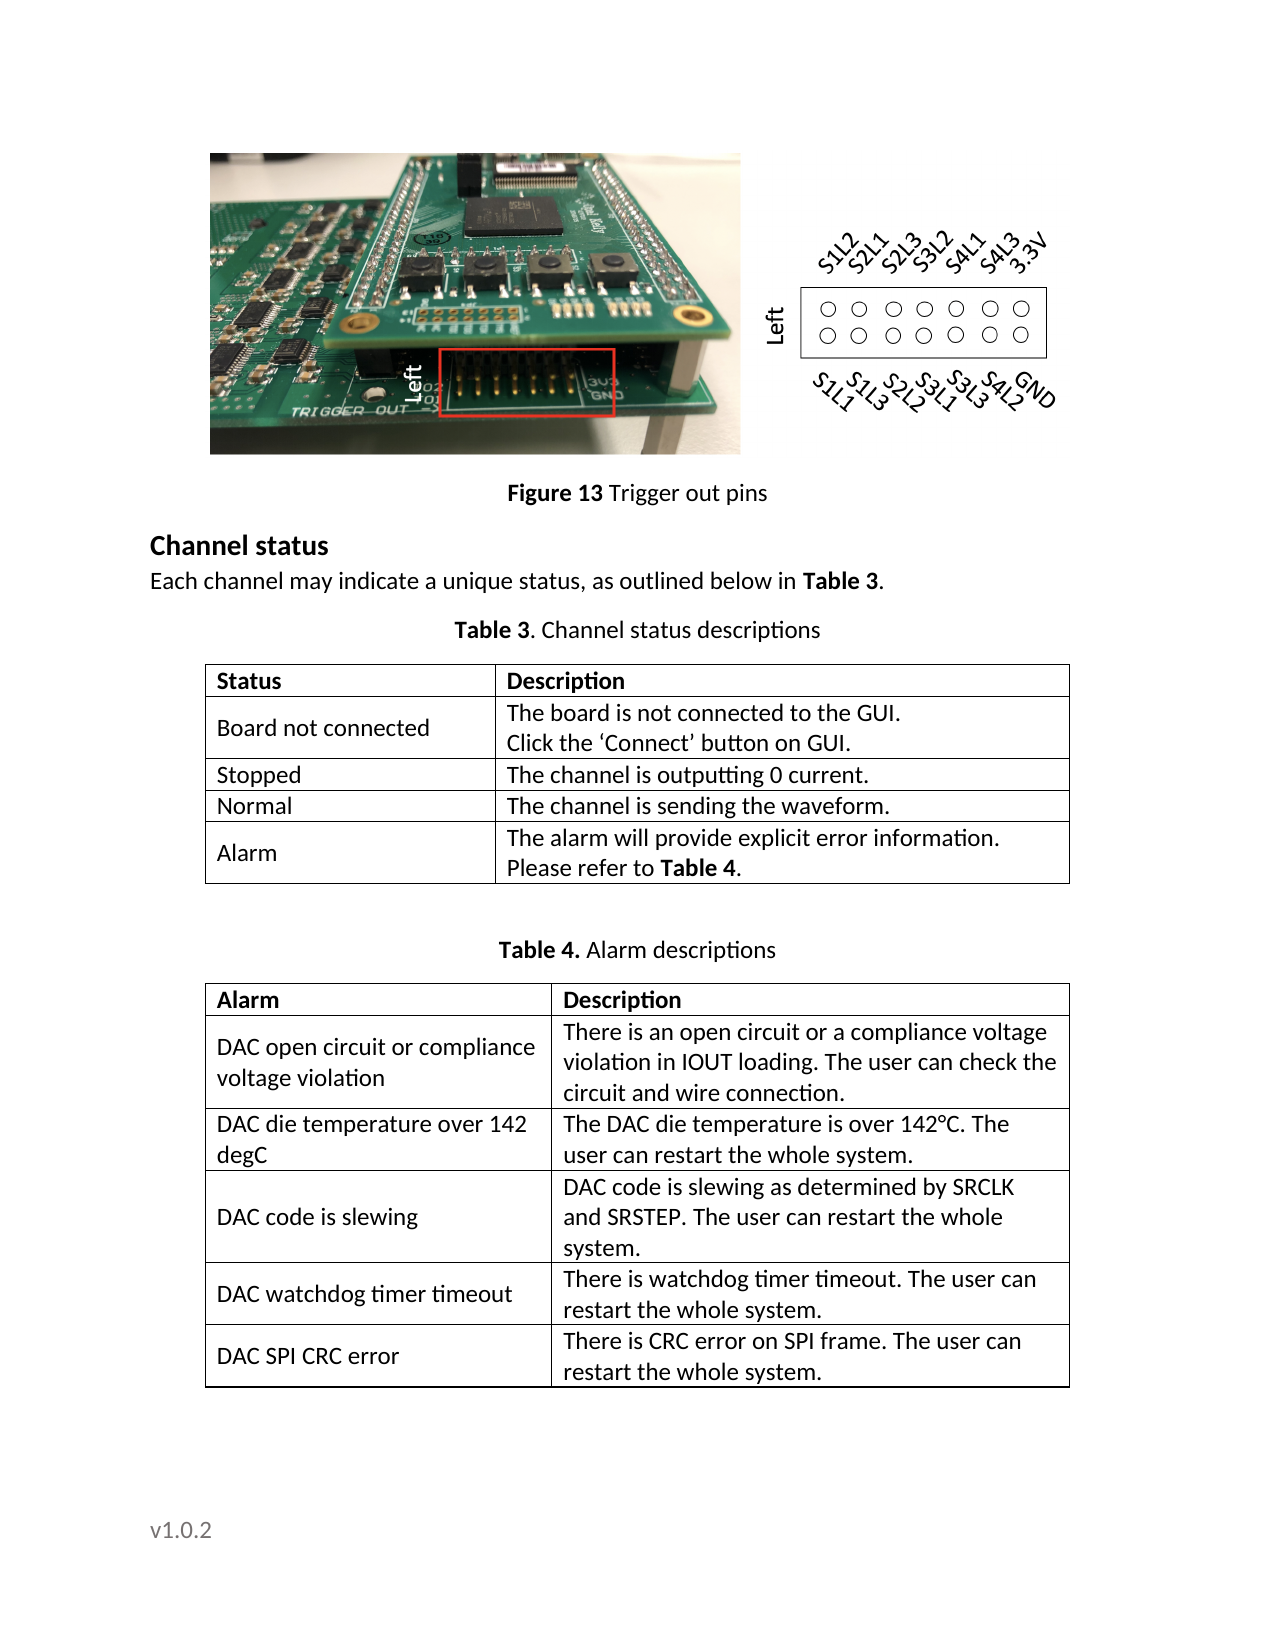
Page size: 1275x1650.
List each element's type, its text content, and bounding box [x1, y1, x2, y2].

table_cell DAC code is slewing [206, 1171, 551, 1262]
subtitle Channel status [150, 527, 1125, 562]
table_cell Stopped [206, 759, 495, 789]
text Each channel may indicate a unique status, as outlined below in Table 3. [150, 565, 1125, 596]
table_cell DAC open circuit or compliance voltage violation [206, 1016, 551, 1107]
table_header Description [496, 665, 1069, 696]
table_cell Normal [206, 791, 495, 821]
table_cell DAC watchdog timer timeout [206, 1263, 551, 1324]
table_cell There is CRC error on SPI frame. The user can restart the whole system. [552, 1325, 1069, 1386]
table_cell DAC die temperature over 142 degC [206, 1109, 551, 1169]
table_cell The DAC die temperature is over 142°C. The user can restart the whole system. [552, 1109, 1069, 1169]
text Figure 13 Trigger out pins [150, 477, 1125, 508]
table_cell DAC SPI CRC error [206, 1325, 551, 1386]
table_cell Board not connected [206, 697, 495, 758]
table_cell The channel is sending the waveform. [496, 791, 1069, 821]
table_cell The channel is outputting 0 current. [496, 759, 1069, 789]
table_cell There is watchdog timer timeout. The user can restart the whole system. [552, 1263, 1069, 1324]
table_cell The alarm will provide explicit error information. Please refer to Table 4. [496, 822, 1069, 883]
picture [205, 150, 1070, 458]
text Table 3. Channel status descriptions [150, 615, 1125, 645]
table_header Alarm [206, 984, 551, 1015]
table_header Description [552, 984, 1069, 1015]
text Table 4. Alarm descriptions [150, 934, 1125, 964]
table_cell Alarm [206, 822, 495, 883]
table_cell DAC code is slewing as determined by SRCLK and SRSTEP. The user can restart the whole system. [552, 1171, 1069, 1262]
table_cell There is an open circuit or a compliance voltage violation in IOUT loading. The user can check the circuit and wire connection. [552, 1016, 1069, 1107]
table_cell The board is not connected to the GUI. Click the ‘Connect’ button on GUI. [496, 697, 1069, 758]
table_header Status [206, 665, 495, 696]
